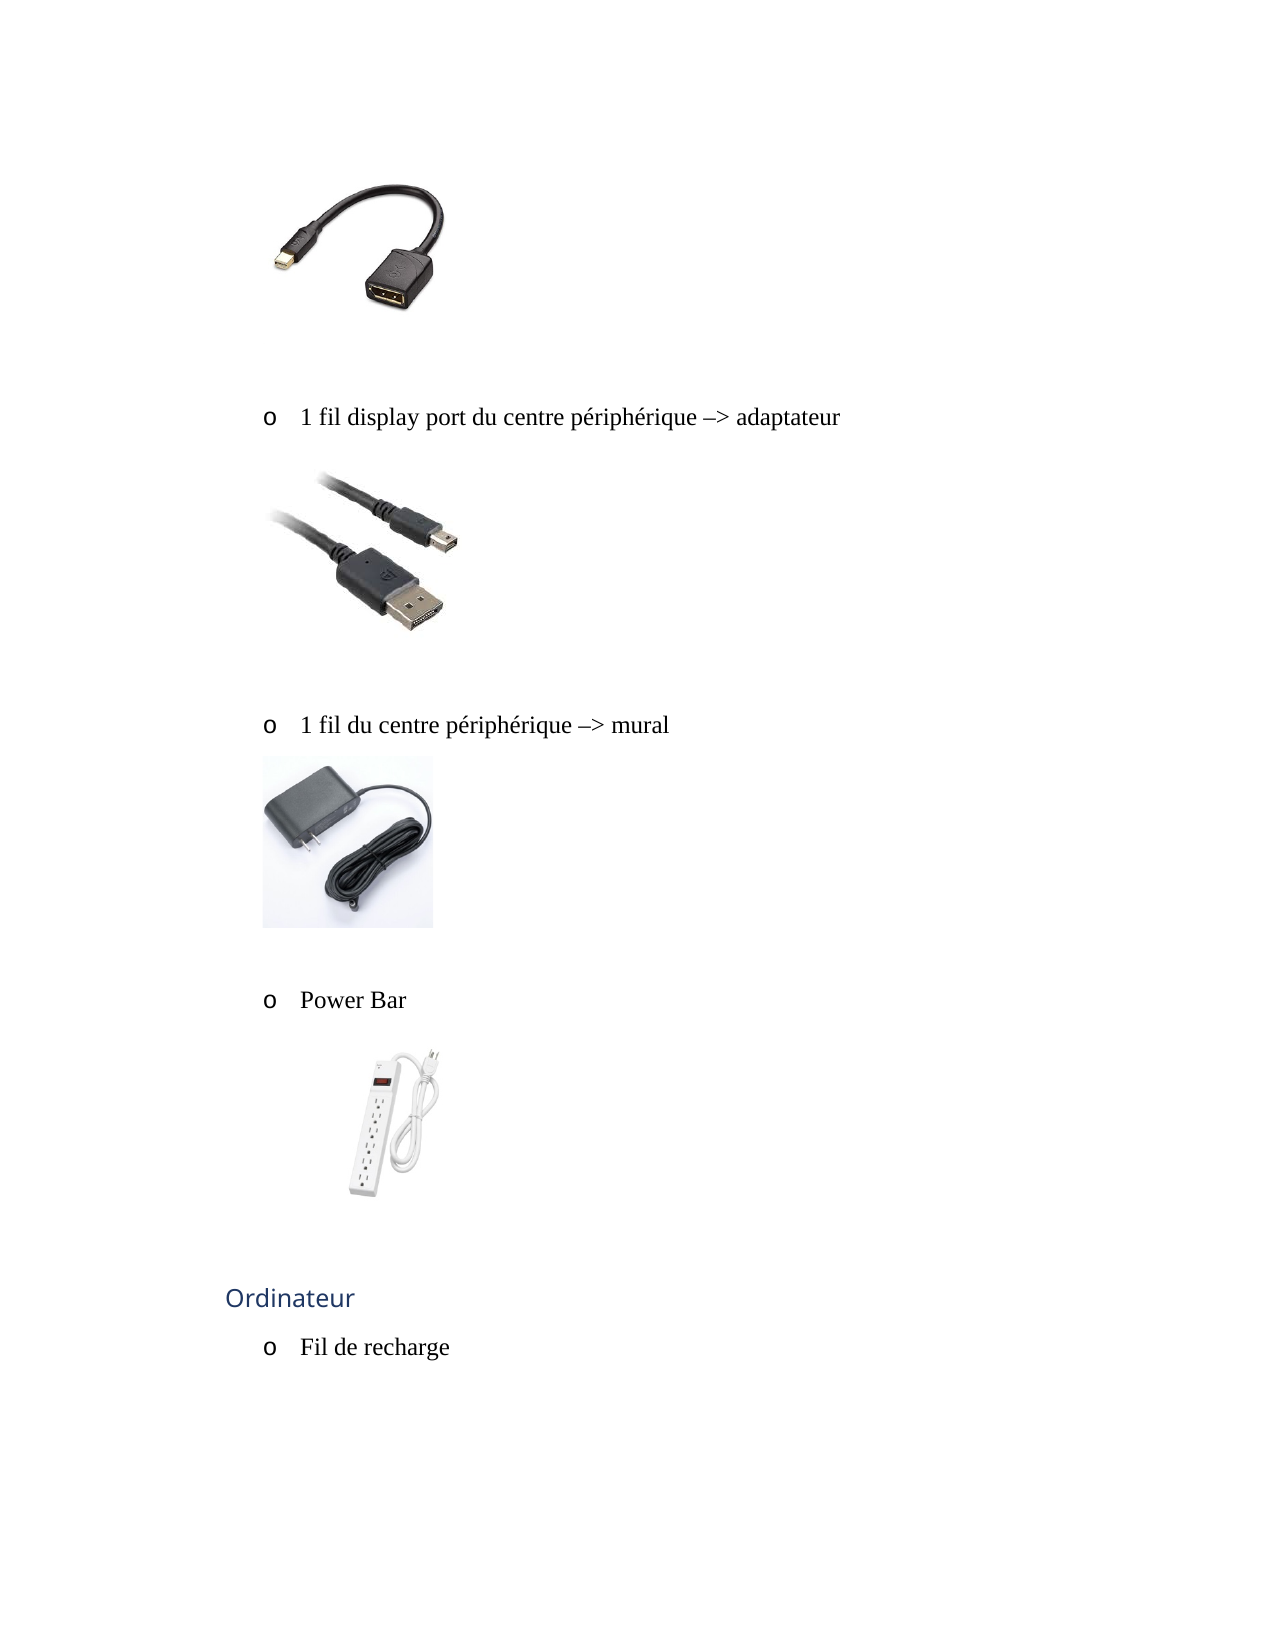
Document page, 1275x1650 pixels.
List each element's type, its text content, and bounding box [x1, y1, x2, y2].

picture [262, 756, 434, 928]
list Fil de recharge [262, 1332, 1125, 1363]
subtitle Ordinateur [150, 1281, 1125, 1315]
picture [262, 150, 457, 344]
picture [262, 1031, 499, 1220]
list 1 fil display port du centre périphérique –> adaptateur [262, 402, 1125, 432]
list 1 fil du centre périphérique –> mural [262, 710, 1125, 741]
list Power Bar [262, 985, 1125, 1016]
picture [262, 447, 468, 653]
